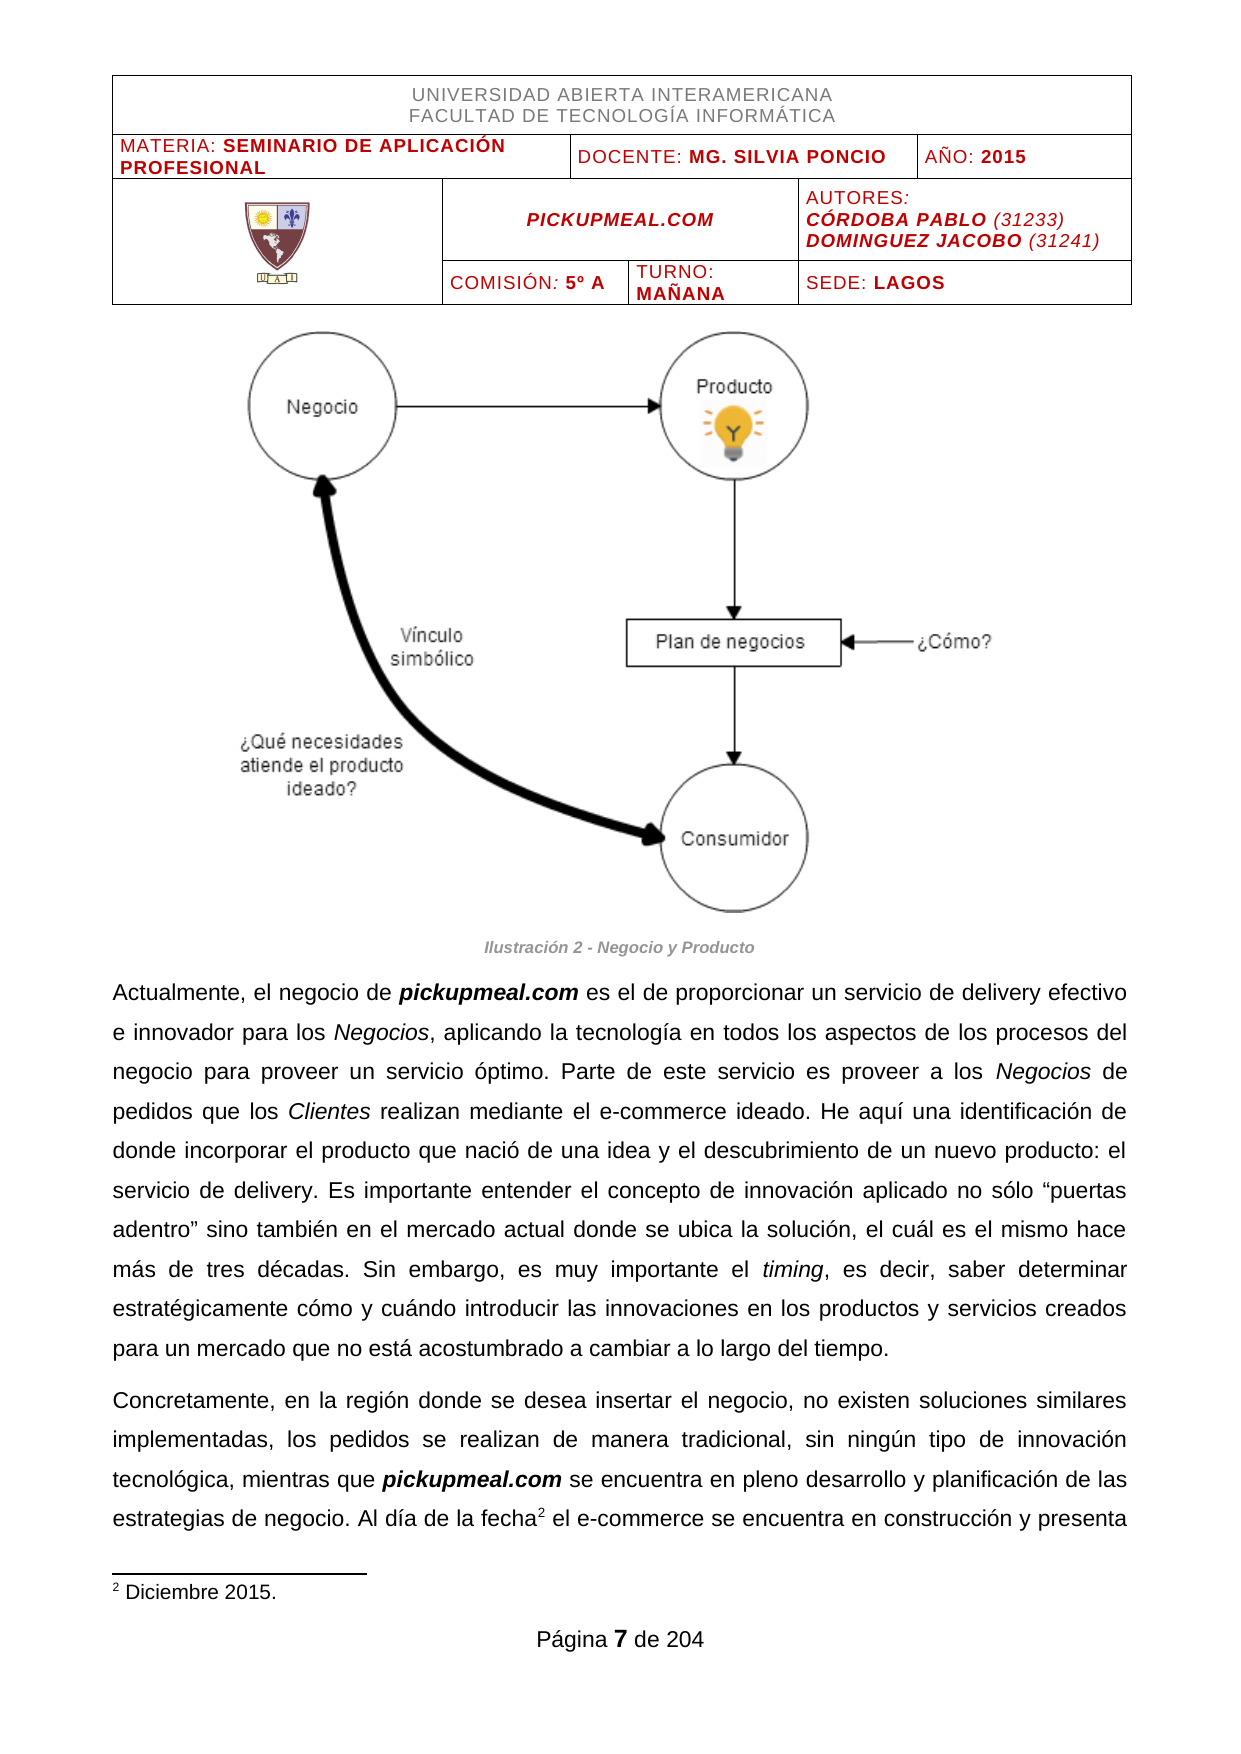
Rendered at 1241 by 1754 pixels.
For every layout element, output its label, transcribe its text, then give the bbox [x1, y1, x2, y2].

picture [230, 196, 325, 287]
picture [229, 331, 1011, 913]
text Actualmente, el negocio de pickupmeal.com es el de proporcionar un servicio de delivery efectivo e innovador para los Negocios, aplicando la tecnología en todos los aspectos de los procesos del negocio para proveer un servicio óptimo. Parte de este servicio es proveer a los Negocios de pedidos que los Clientes realizan mediante el e-commerce ideado. He aquí una identificación de donde incorporar el producto que nació de una idea y el descubrimiento de un nuevo producto: el servicio de delivery. Es importante entender el concepto de innovación aplicado no sólo “puertas adentro” sino también en el mercado actual donde se ubica la solución, el cuál es el mismo hace más de tres décadas. Sin embargo, es muy importante el timing, es decir, saber determinar estratégicamente cómo y cuándo introducir las innovaciones en los productos y servicios creados para un mercado que no está acostumbrado a cambiar a lo largo del tiempo. [112, 979, 1128, 1361]
text Ilustración 2 - Negocio y Producto [112, 938, 1128, 957]
